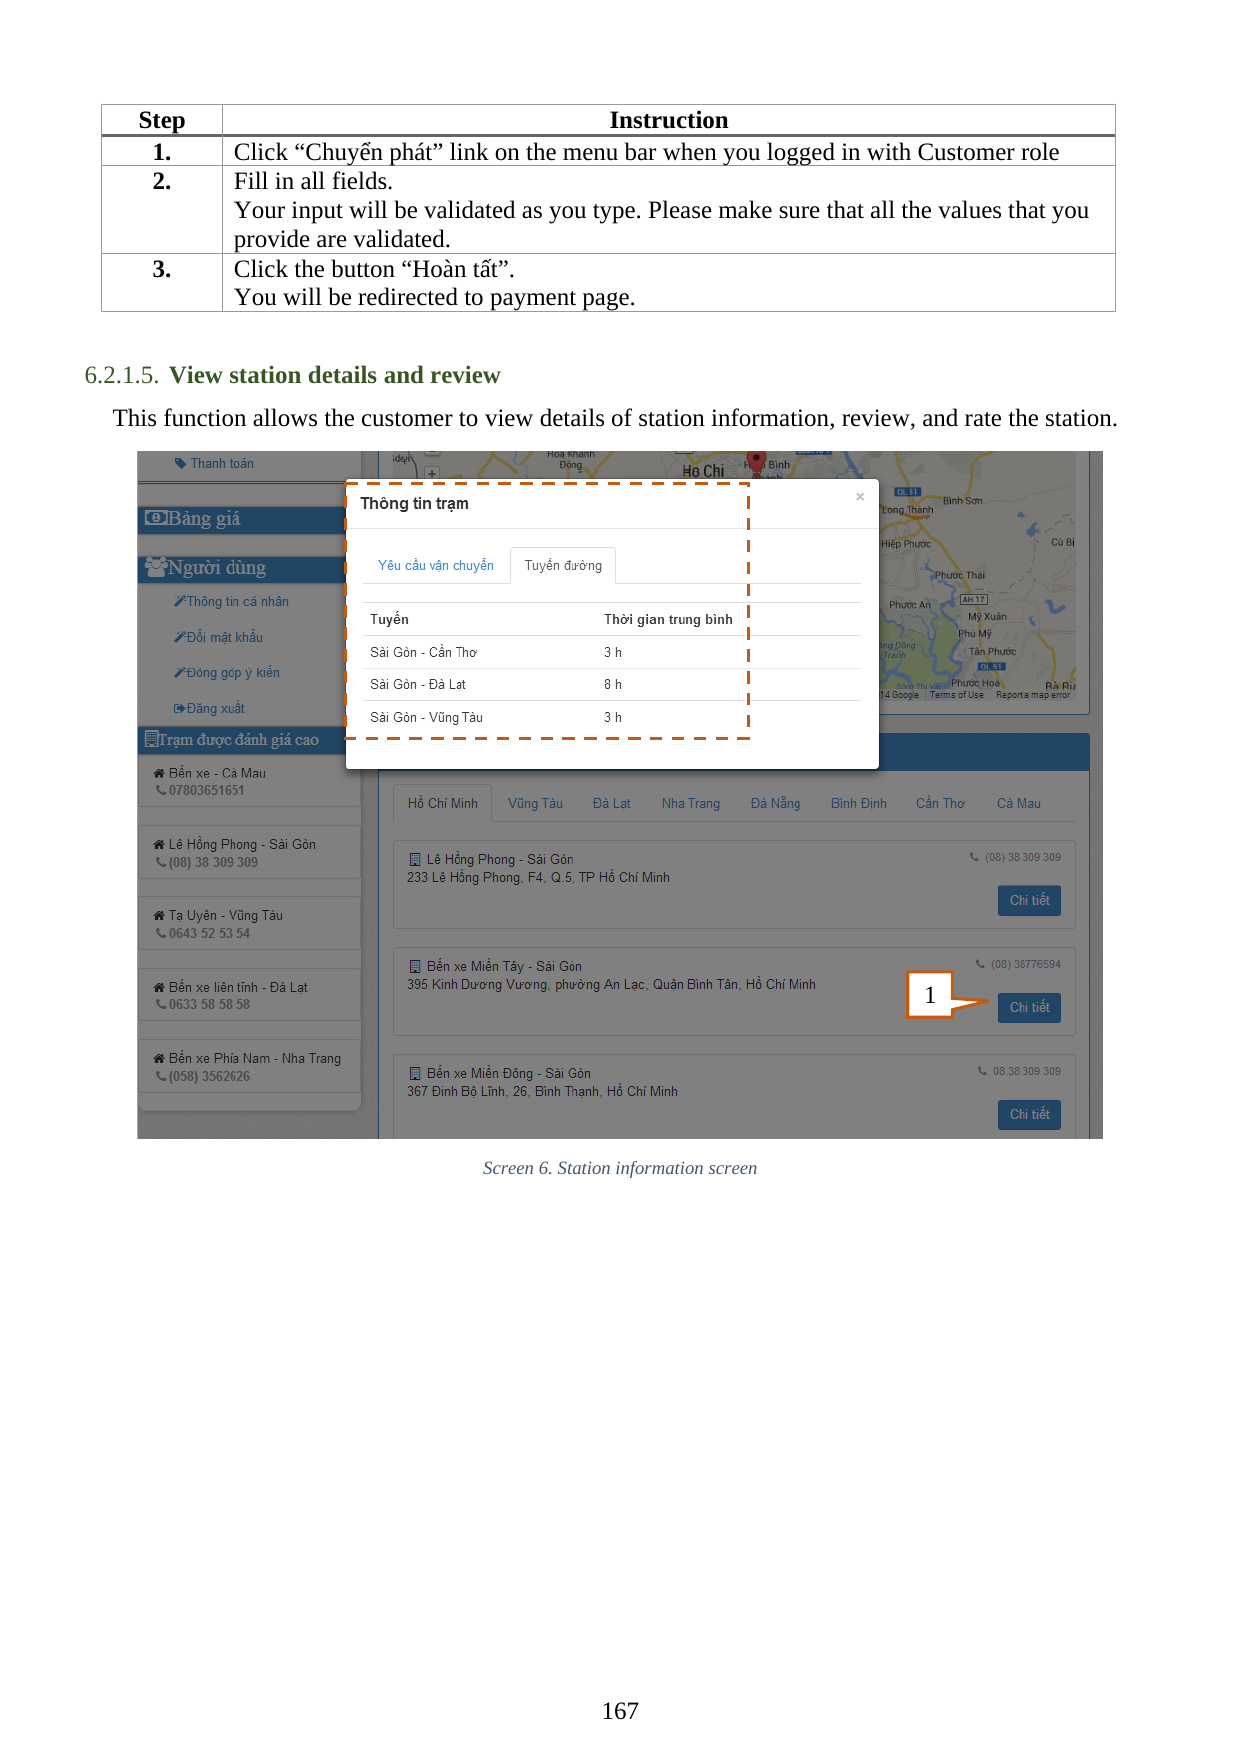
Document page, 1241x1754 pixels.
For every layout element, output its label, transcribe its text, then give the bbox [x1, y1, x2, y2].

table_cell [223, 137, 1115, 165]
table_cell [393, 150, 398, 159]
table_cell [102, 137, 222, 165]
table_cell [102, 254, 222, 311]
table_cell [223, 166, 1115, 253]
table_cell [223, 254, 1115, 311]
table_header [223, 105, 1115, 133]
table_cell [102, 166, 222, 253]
text This function allows the customer to view details of station information, review, and rate the station. [112, 403, 1128, 432]
subtitle View station details and review [159, 360, 1128, 389]
text Screen 6. Station information screen [112, 1157, 1128, 1179]
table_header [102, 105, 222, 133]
picture [137, 451, 1103, 1139]
